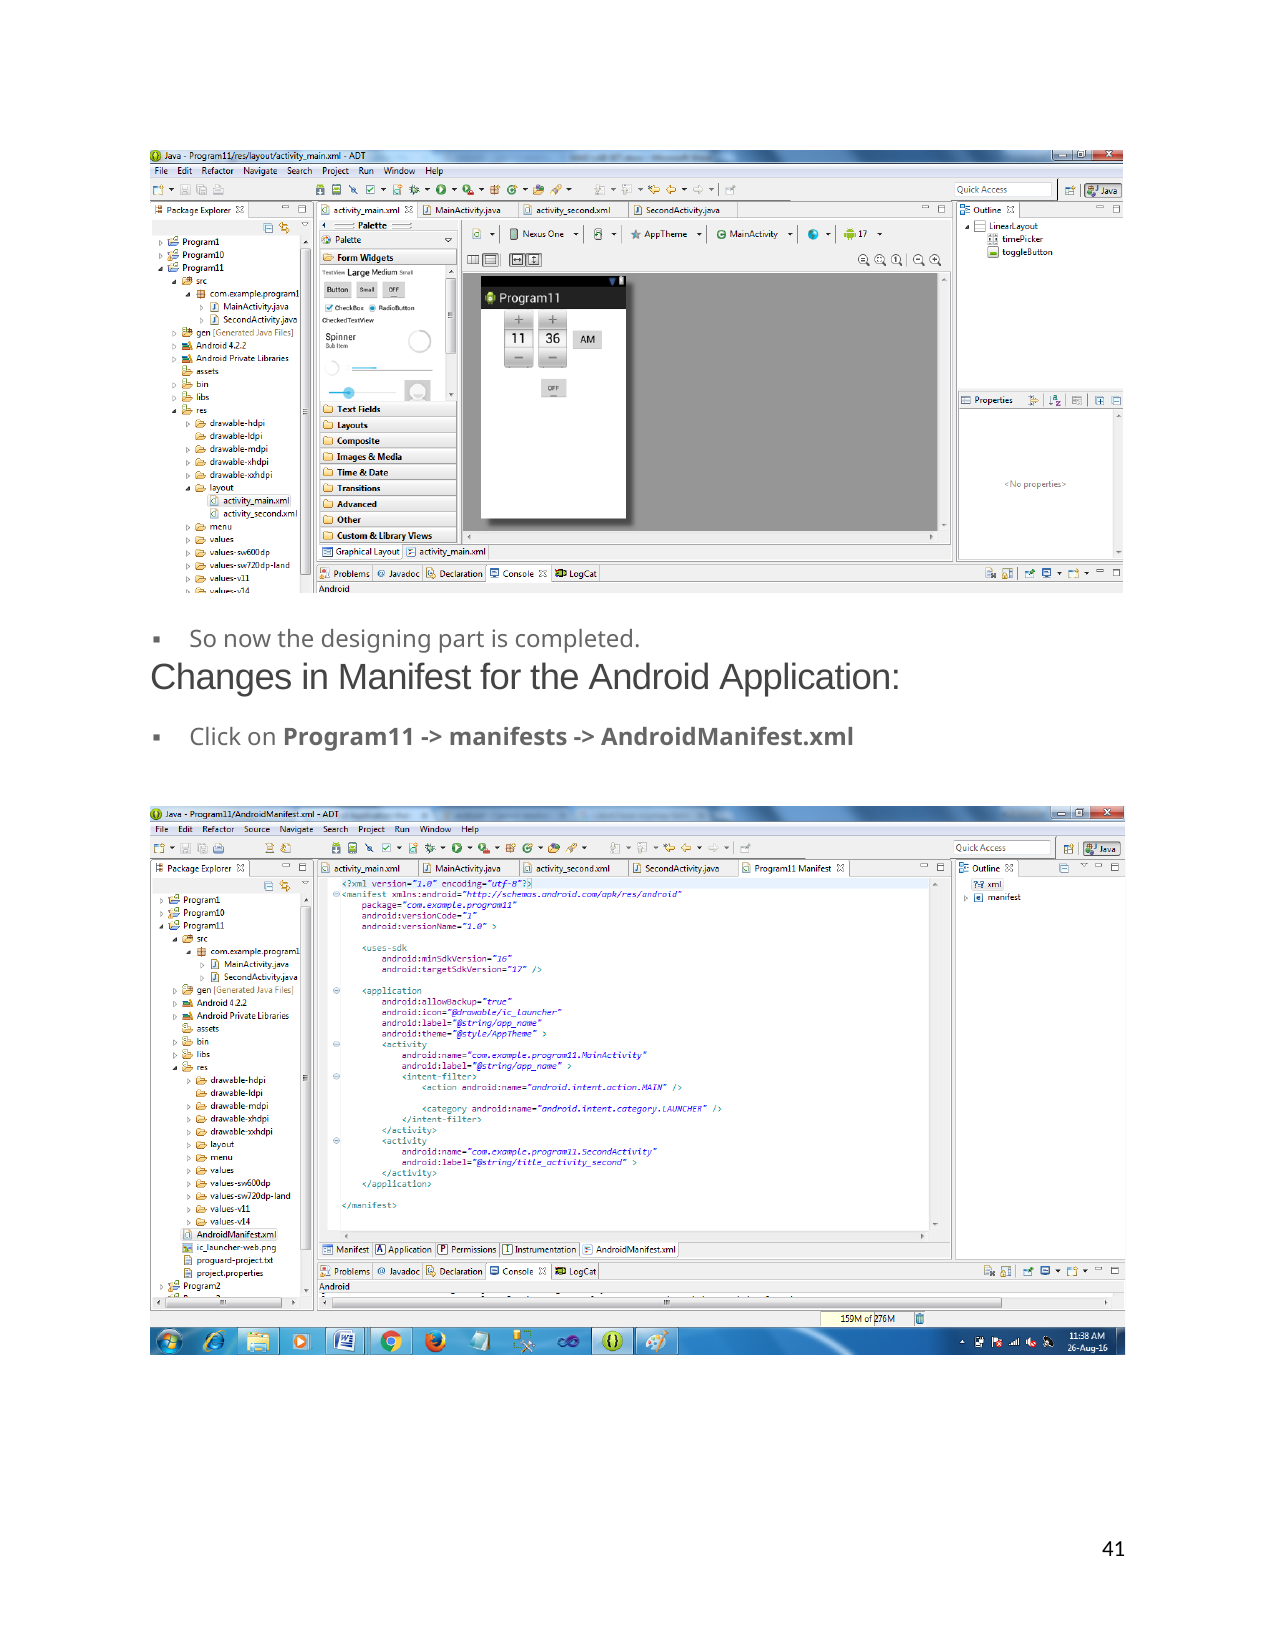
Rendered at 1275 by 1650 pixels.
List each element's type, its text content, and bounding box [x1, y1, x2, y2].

picture [150, 150, 1123, 593]
list Click on Program11 -> manifests -> AndroidManifest.xml [152, 715, 1125, 753]
list So now the designing part is completed. [152, 617, 1125, 655]
text Changes in Manifest for the Android Application: [150, 655, 1125, 697]
picture [150, 806, 1125, 1355]
